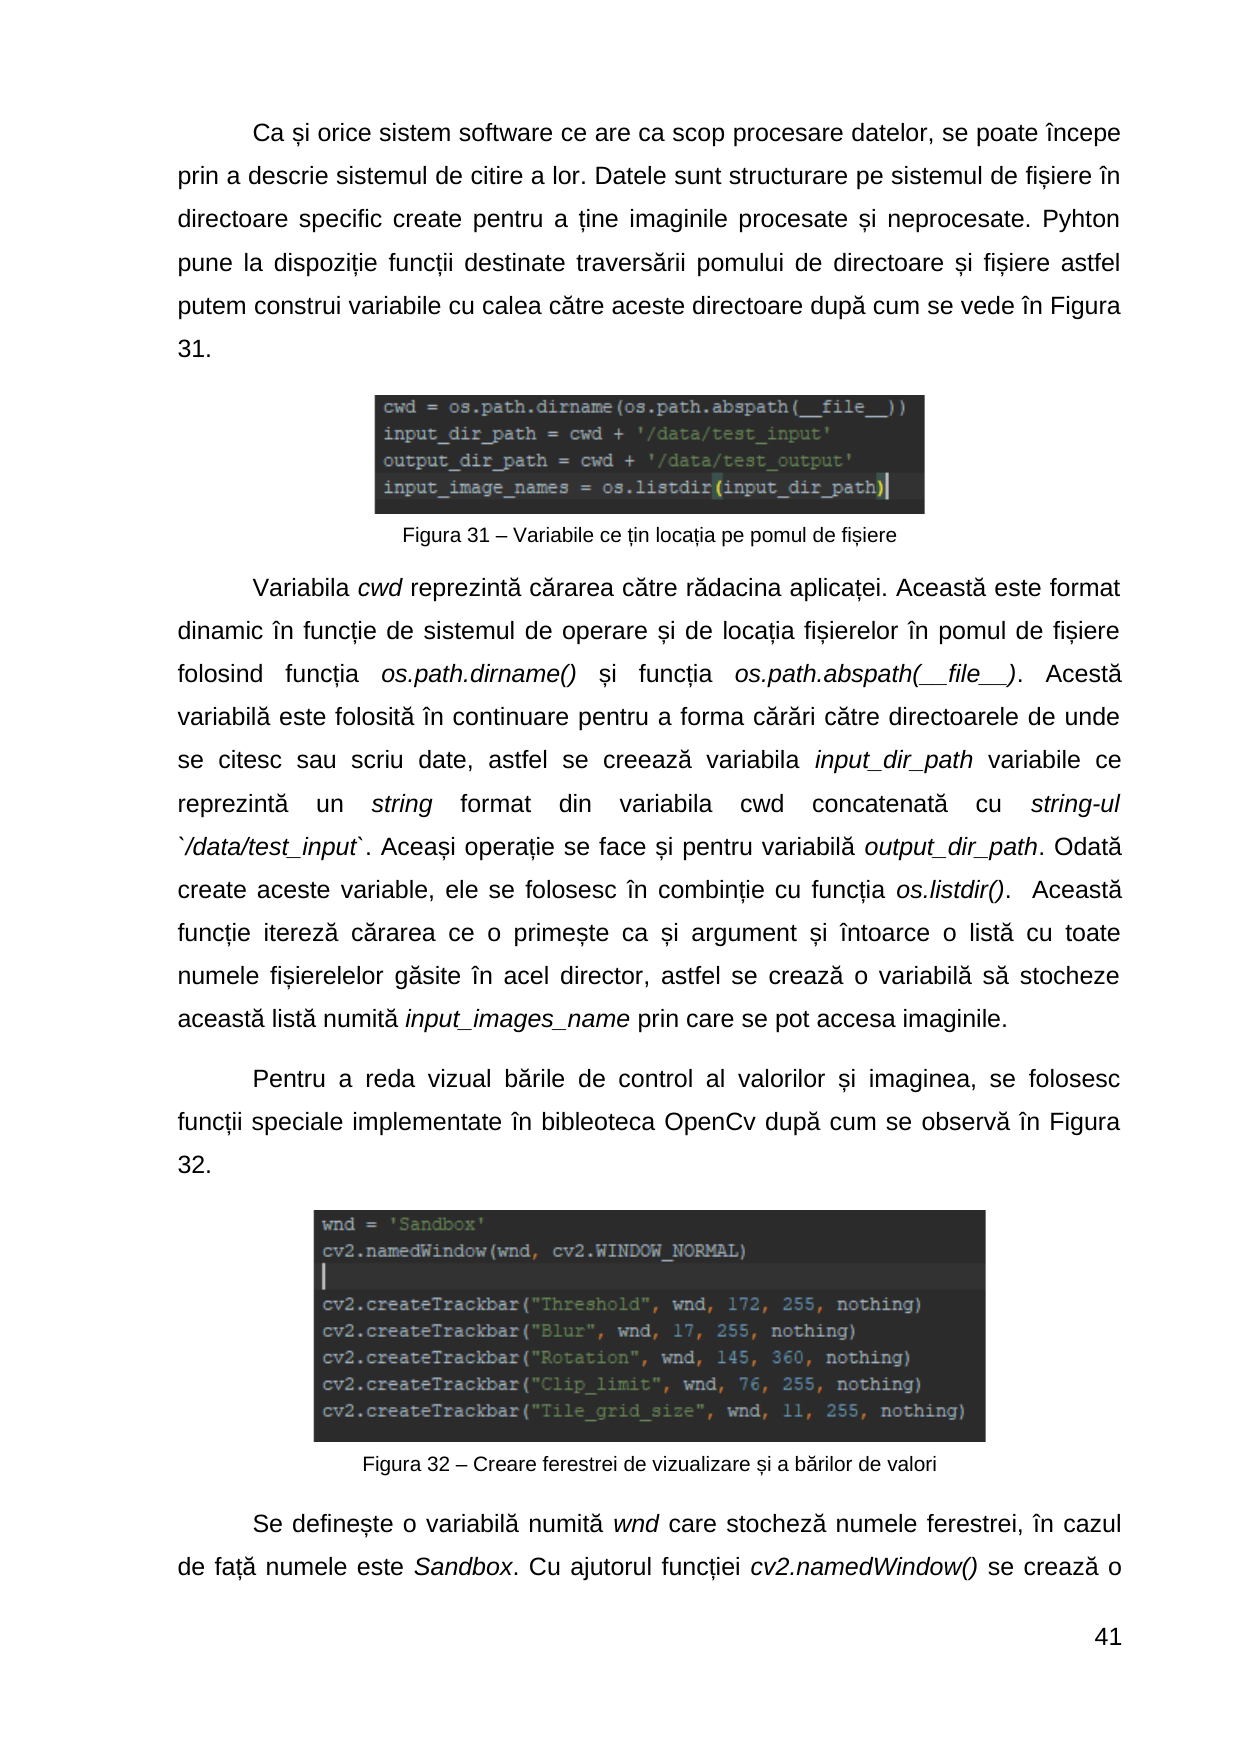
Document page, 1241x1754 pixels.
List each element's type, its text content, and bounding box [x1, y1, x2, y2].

picture [374, 395, 925, 514]
text Pentru a reda vizual bările de control al valorilor și imaginea, se folosesc funcții speciale implementate în bibleoteca OpenCv după cum se observă în Figura 32. [177, 1064, 1122, 1179]
text Ca și orice sistem software ce are ca scop procesare datelor, se poate începe prin a descrie sistemul de citire a lor. Datele sunt structurare pe sistemul de fișiere în directoare specific create pentru a ține imaginile procesate și neprocesate. Pyhton pune la dispoziție funcții destinate traversării pomului de directoare și fișiere astfel putem construi variabile cu calea către aceste directoare după cum se vede în Figura 31. [177, 118, 1122, 362]
picture [313, 1210, 986, 1442]
text Variabila cwd reprezintă cărarea către rădacina aplicaței. Această este format dinamic în funcție de sistemul de operare și de locația fișierelor în pomul de fișiere folosind funcția os.path.dirname() și funcția os.path.abspath(__file__). Acestă variabilă este folosită în continuare pentru a forma cărări către directoarele de unde se citesc sau scriu date, astfel se creează variabila input_dir_path variabile ce reprezintă un string format din variabila cwd concatenată cu string-ul `/data/test_input`. Aceași operație se face și pentru variabilă output_dir_path. Odată create aceste variable, ele se folosesc în combinție cu funcția os.listdir(). Această funcție itereză cărarea ce o primește ca și argument și întoarce o listă cu toate numele fișierelelor găsite în acel director, astfel se crează o variabilă să stocheze această listă numită input_images_name prin care se pot accesa imaginile. [177, 573, 1122, 1033]
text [177, 1509, 1122, 1581]
